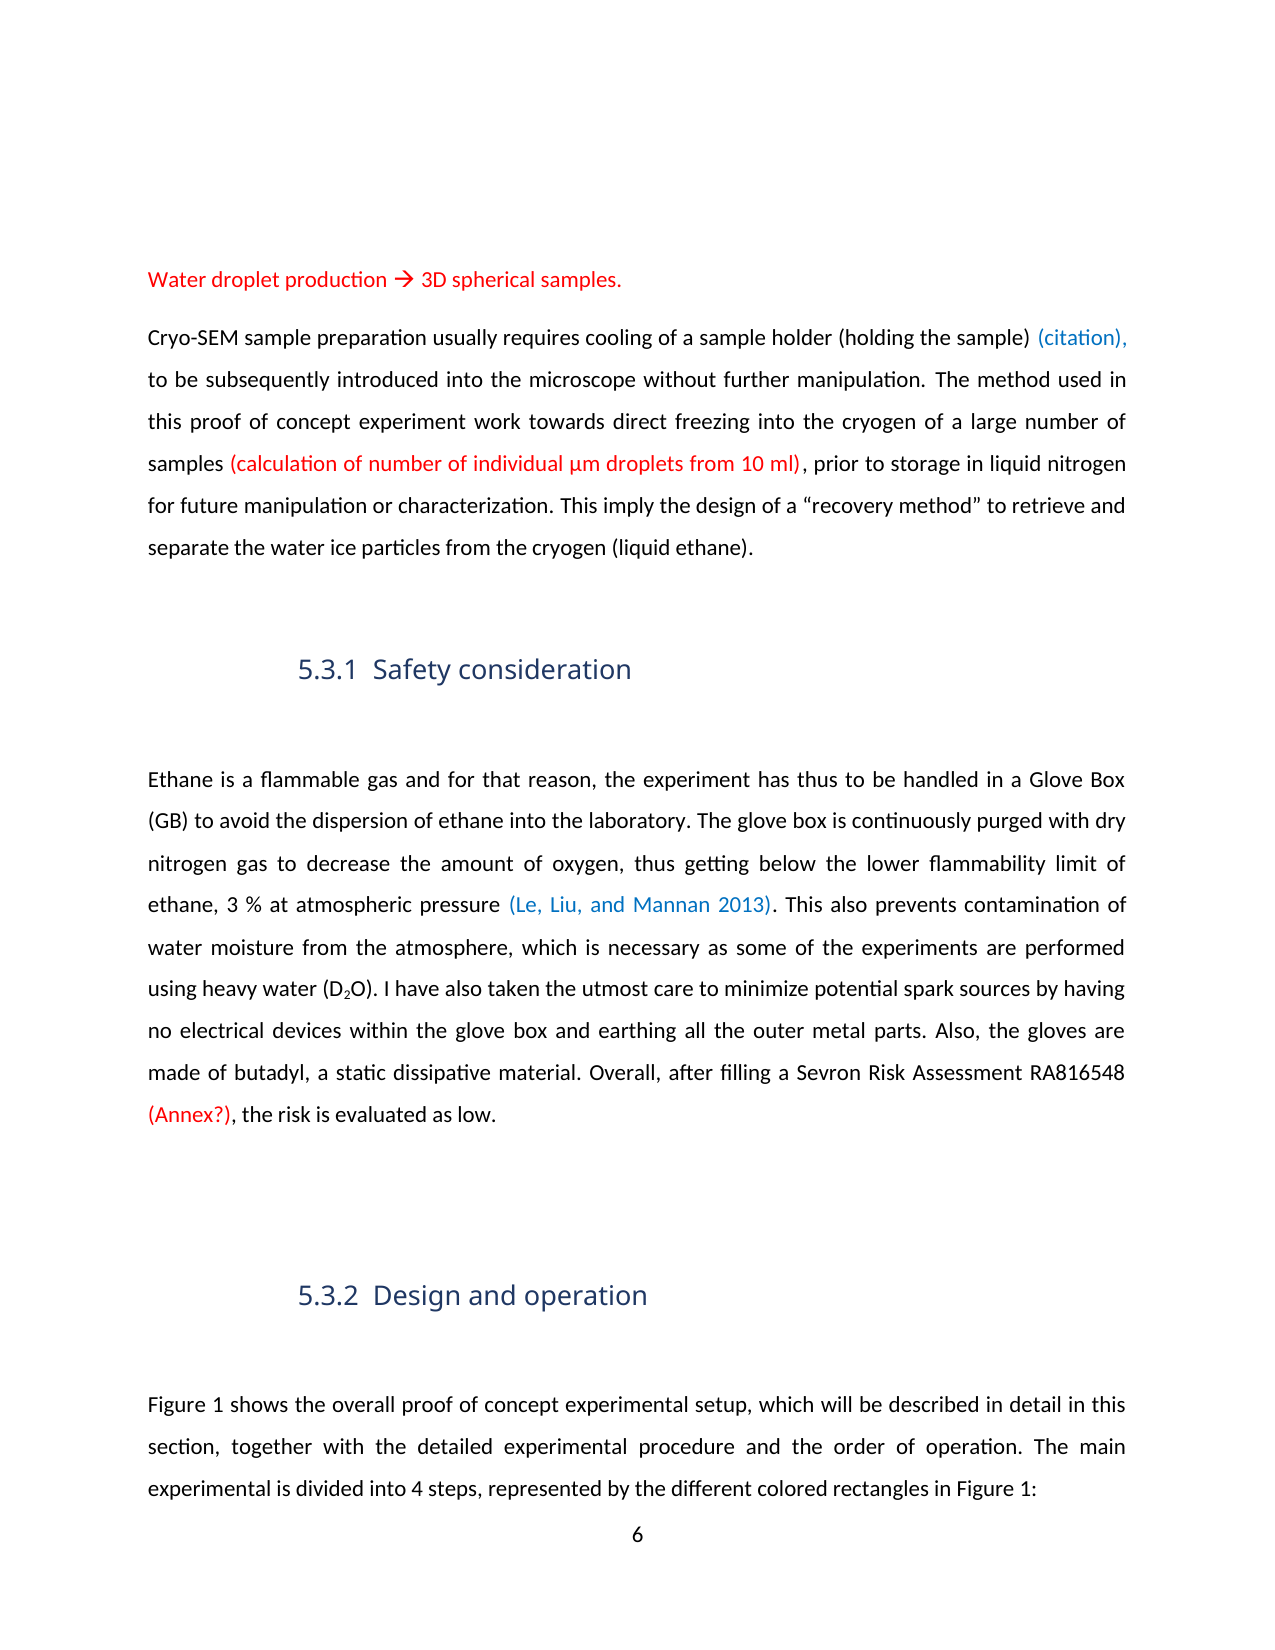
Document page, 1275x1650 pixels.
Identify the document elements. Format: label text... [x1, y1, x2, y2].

text Cryo-SEM sample preparation usually requires cooling of a sample holder (holding the sample) (citation), to be subsequently introduced into the microscope without further manipulation. The method used in this proof of concept experiment work towards direct freezing into the cryogen of a large number of samples (calculation of number of individual µm droplets from 10 ml), prior to storage in liquid nitrogen for future manipulation or characterization. This imply the design of a “recovery method” to retrieve and separate the water ice particles from the cryogen (liquid ethane). [148, 323, 1127, 561]
subtitle Design and operation [223, 1276, 1127, 1313]
text Ethane is a flammable gas and for that reason, the experiment has thus to be handled in a Glove Box (GB) to avoid the dispersion of ethane into the laboratory. The glove box is continuously purged with dry nitrogen gas to decrease the amount of oxygen, thus getting below the lower flammability limit of ethane, 3 % at atmospheric pressure (Le, Liu, and Mannan 2013). This also prevents contamination of water moisture from the atmosphere, which is necessary as some of the experiments are performed using heavy water (D2O). I have also taken the utmost care to minimize potential spark sources by having no electrical devices within the glove box and earthing all the outer metal parts. Also, the gloves are made of butadyl, a static dissipative material. Overall, after filling a Sevron Risk Assessment RA816548 (Annex?), the risk is evaluated as low. [148, 765, 1127, 1128]
subtitle Safety consideration [223, 651, 1127, 688]
text Water droplet production 3D spherical samples. [148, 265, 1127, 293]
text Figure 1 shows the overall proof of concept experimental setup, which will be described in detail in this section, together with the detailed experimental procedure and the order of operation. The main experimental is divided into 4 steps, represented by the different colored rectangles in Figure 1: [148, 1390, 1127, 1502]
